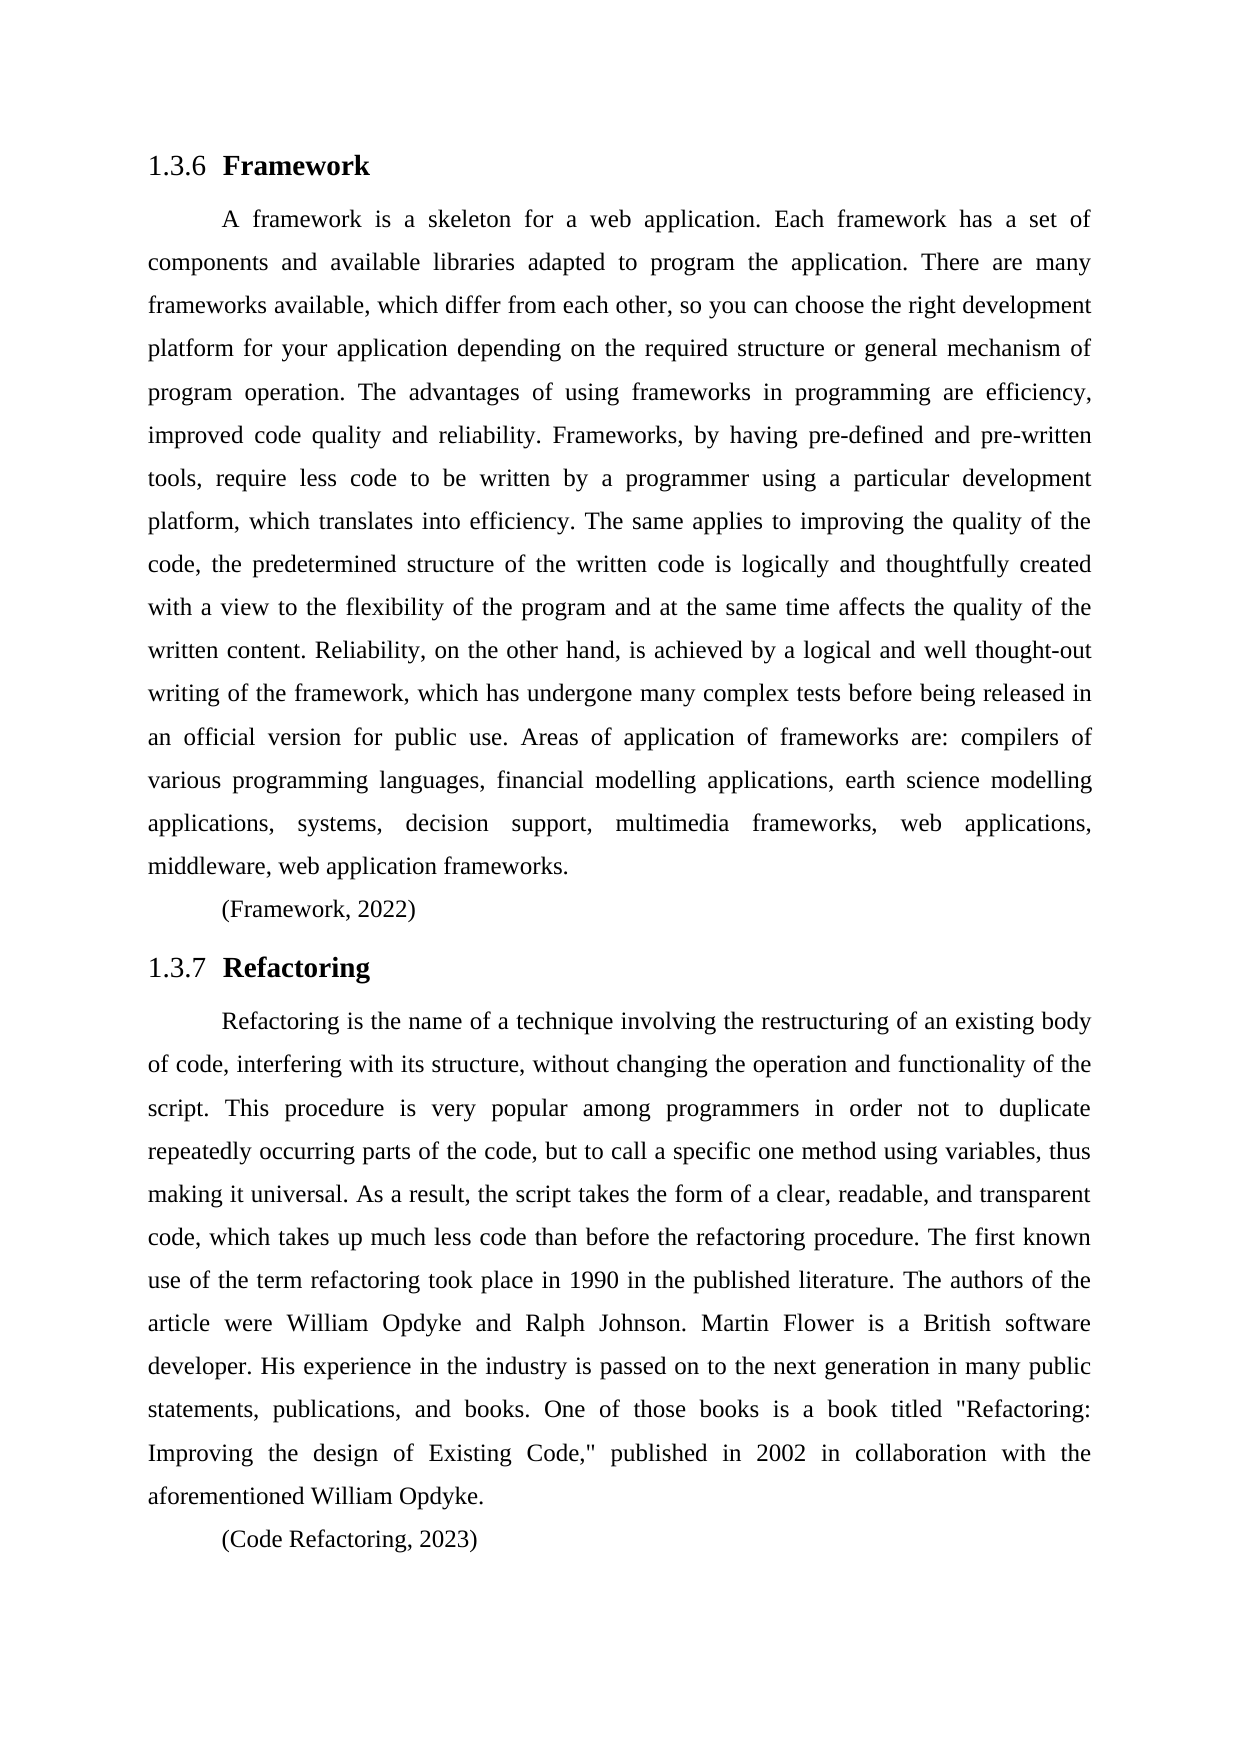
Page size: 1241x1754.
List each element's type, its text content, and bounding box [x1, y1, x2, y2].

subtitle Framework [148, 148, 1093, 181]
text Refactoring is the name of a technique involving the restructuring of an existing body of code, interfering with its structure, without changing the operation and functionality of the script. This procedure is very popular among programmers in order not to duplicate repeatedly occurring parts of the code, but to call a specific one method using variables, thus making it universal. As a result, the script takes the form of a clear, readable, and transparent code, which takes up much less code than before the refactoring procedure. The first known use of the term refactoring took place in 1990 in the published literature. The authors of the article were William Opdyke and Ralph Johnson. Martin Flower is a British software developer. His experience in the industry is passed on to the next generation in many public statements, publications, and books. One of those books is a book titled "Refactoring: Improving the design of Existing Code," published in 2002 in collaboration with the aforementioned William Opdyke. [148, 1006, 1093, 1509]
text A framework is a skeleton for a web application. Each framework has a set of components and available libraries adapted to program the application. There are many frameworks available, which differ from each other, so you can choose the right development platform for your application depending on the required structure or general mechanism of program operation. The advantages of using frameworks in programming are efficiency, improved code quality and reliability. Frameworks, by having pre-defined and pre-written tools, require less code to be written by a programmer using a particular development platform, which translates into efficiency. The same applies to improving the quality of the code, the predetermined structure of the written code is logically and thoughtfully created with a view to the flexibility of the program and at the same time affects the quality of the written content. Reliability, on the other hand, is achieved by a logical and well thought-out writing of the framework, which has undergone many complex tests before being released in an official version for public use. Areas of application of frameworks are: compilers of various programming languages, financial modelling applications, earth science modelling applications, systems, decision support, multimedia frameworks, web applications, middleware, web application frameworks. [148, 204, 1093, 880]
subtitle Refactoring [148, 950, 1093, 983]
